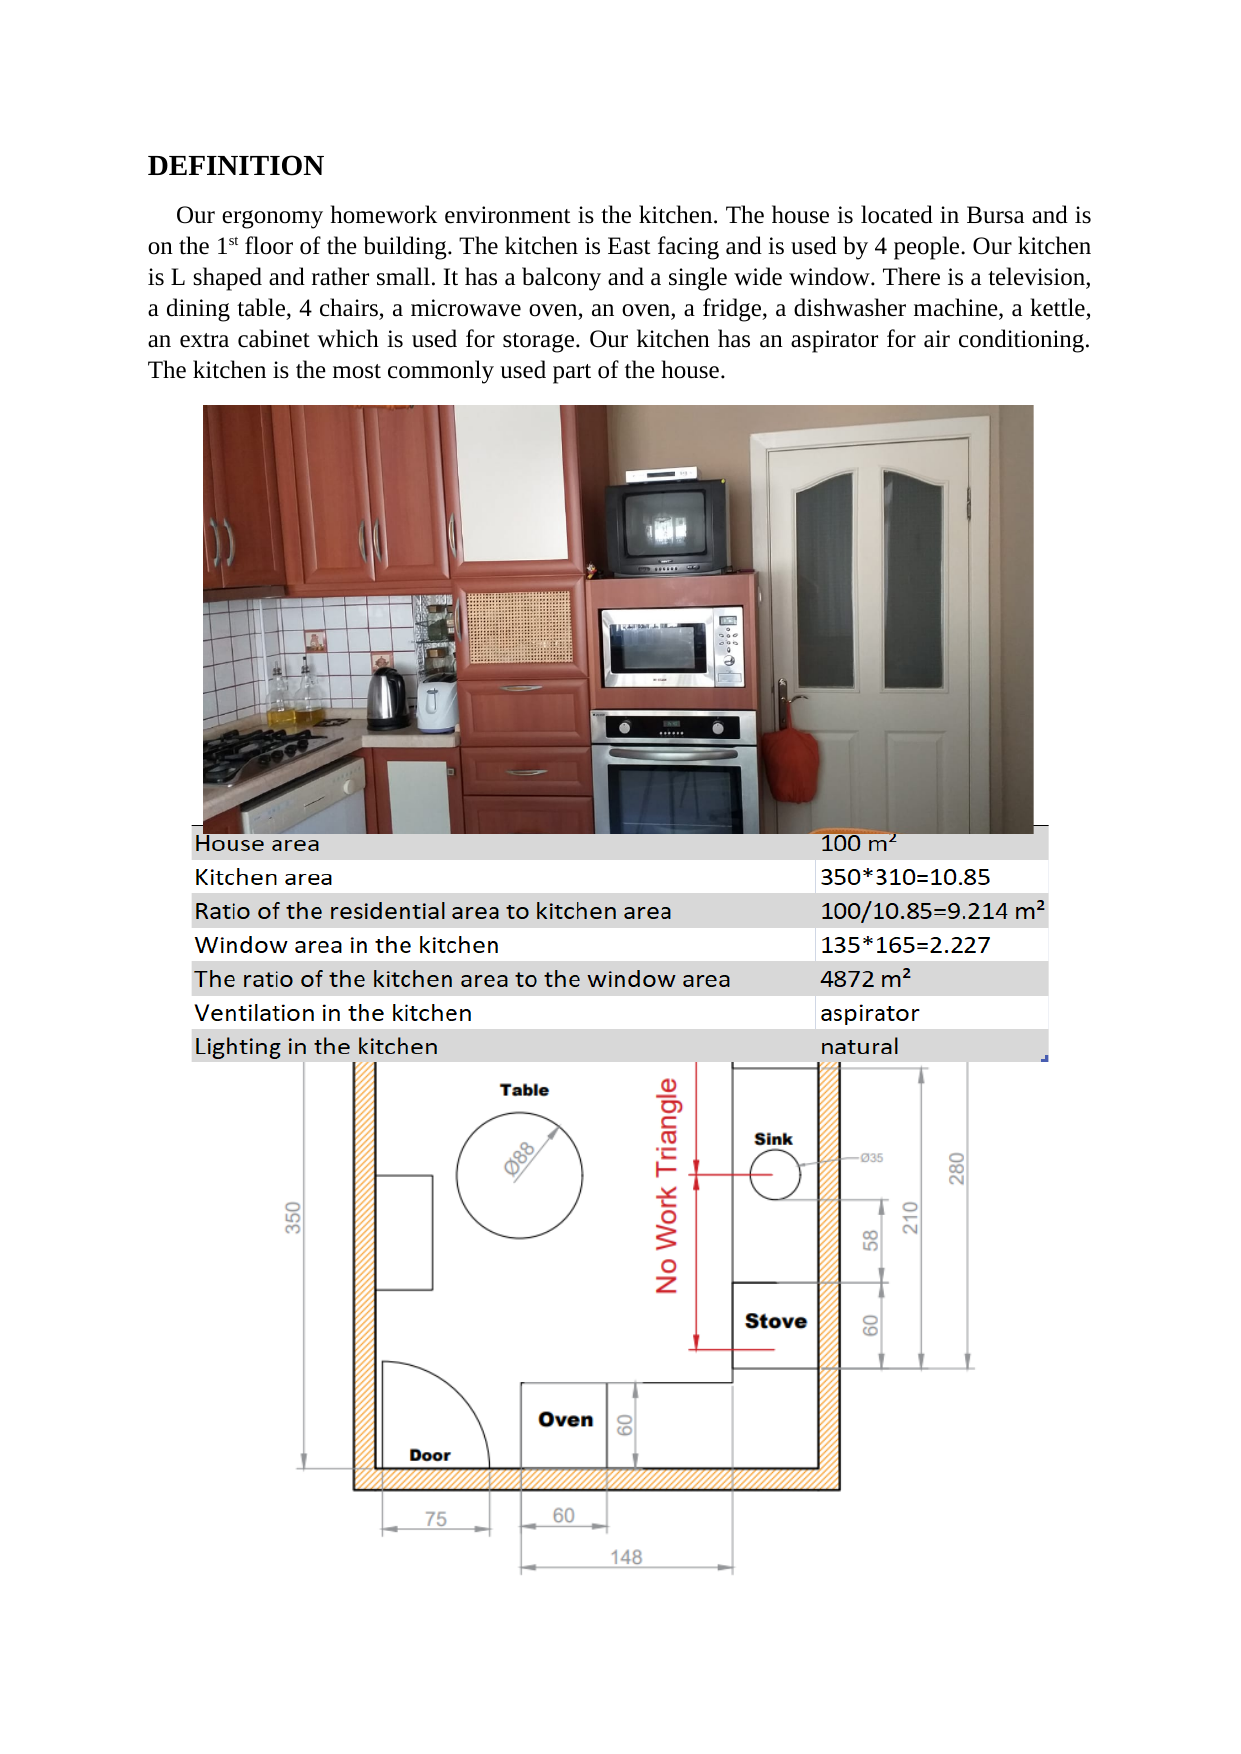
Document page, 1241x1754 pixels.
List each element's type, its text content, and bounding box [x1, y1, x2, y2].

text DEFINITION [148, 148, 1093, 181]
text Our ergonomy homework environment is the kitchen. The house is located in Bursa and is on the 1st floor of the building. The kitchen is East facing and is used by 4 people. Our kitchen is L shaped and rather small. It has a balcony and a single wide window. There is a television, a dining table, 4 chairs, a microwave oven, an oven, a fridge, a dishwasher machine, a kettle, an extra cabinet which is used for storage. Our kitchen has an aspirator for air conditioning. The kitchen is the most commonly used part of the house. [148, 200, 1093, 384]
picture [180, 405, 1055, 1602]
